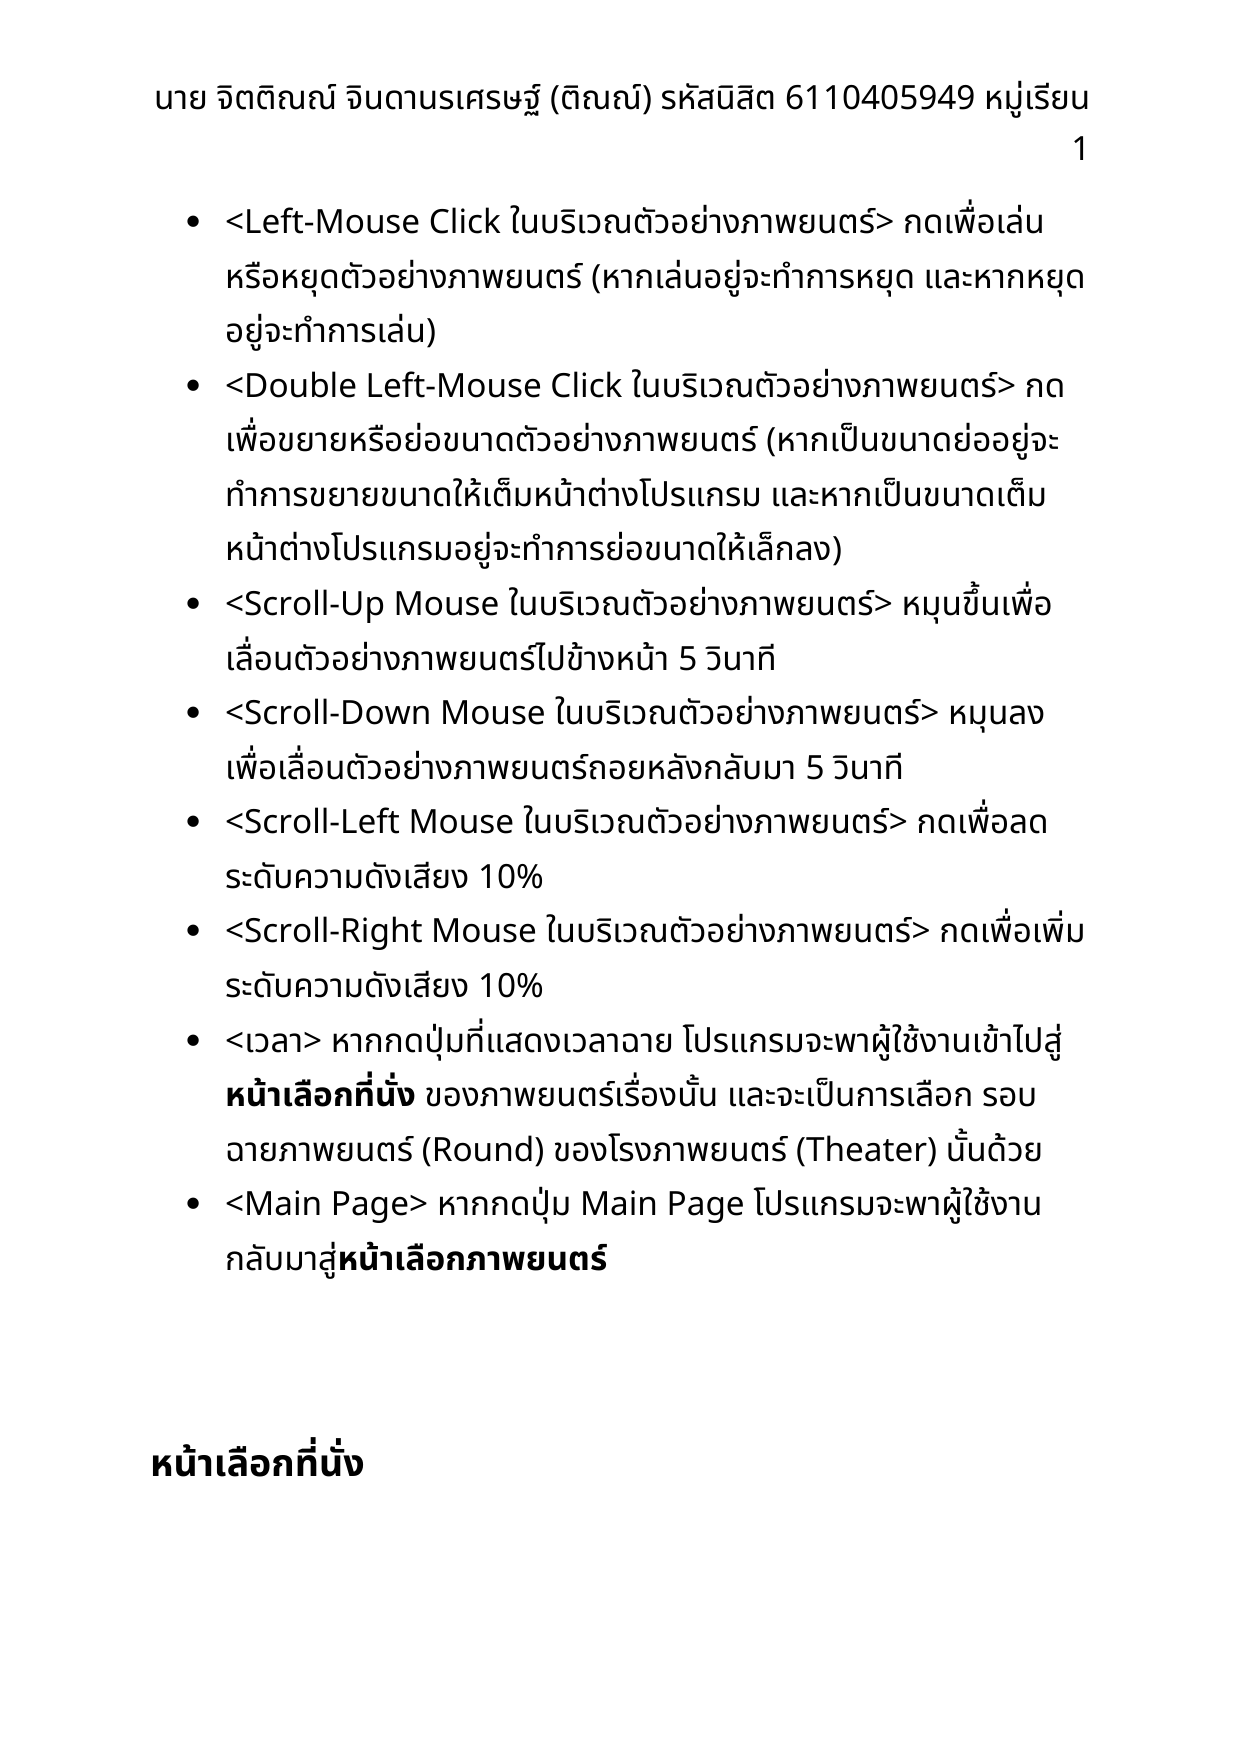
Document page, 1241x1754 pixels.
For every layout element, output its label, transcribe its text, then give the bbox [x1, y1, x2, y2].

list <Scroll-Down Mouse ในบริเวณตัวอย่างภาพยนตร์> หมุนลงเพื่อเลื่อนตัวอย่างภาพยนตร์ถอยหลังกลับมา 5 วินาที [187, 689, 1090, 794]
list <Left-Mouse Click ในบริเวณตัวอย่างภาพยนตร์> กดเพื่อเล่นหรือหยุดตัวอย่างภาพยนตร์ (หากเล่นอยู่จะทำการหยุด และหากหยุดอยู่จะทำการเล่น) [187, 198, 1090, 358]
list <Scroll-Left Mouse ในบริเวณตัวอย่างภาพยนตร์> กดเพื่อลดระดับความดังเสียง 10% [187, 798, 1090, 903]
list <Main Page> หากกดปุ่ม Main Page โปรแกรมจะพาผู้ใช้งานกลับมาสู่หน้าเลือกภาพยนตร์ [187, 1180, 1090, 1285]
list <เวลา> หากกดปุ่มที่แสดงเวลาฉาย โปรแกรมจะพาผู้ใช้งานเข้าไปสู่หน้าเลือกที่นั่ง ของภาพยนตร์เรื่องนั้น และจะเป็นการเลือก รอบฉายภาพยนตร์ (Round) ของโรงภาพยนตร์ (Theater) นั้นด้วย [187, 1016, 1090, 1176]
list <Scroll-Right Mouse ในบริเวณตัวอย่างภาพยนตร์> กดเพื่อเพิ่มระดับความดังเสียง 10% [187, 907, 1090, 1012]
list <Scroll-Up Mouse ในบริเวณตัวอย่างภาพยนตร์> หมุนขึ้นเพื่อเลื่อนตัวอย่างภาพยนตร์ไปข้างหน้า 5 วินาที [187, 580, 1090, 685]
text หน้าเลือกที่นั่ง [150, 1437, 1090, 1493]
list <Double Left-Mouse Click ในบริเวณตัวอย่างภาพยนตร์> กดเพื่อขยายหรือย่อขนาดตัวอย่างภาพยนตร์ (หากเป็นขนาดย่ออยู่จะทำการขยายขนาดให้เต็มหน้าต่างโปรแกรม และหากเป็นขนาดเต็มหน้าต่างโปรแกรมอยู่จะทำการย่อขนาดให้เล็กลง) [187, 362, 1090, 576]
